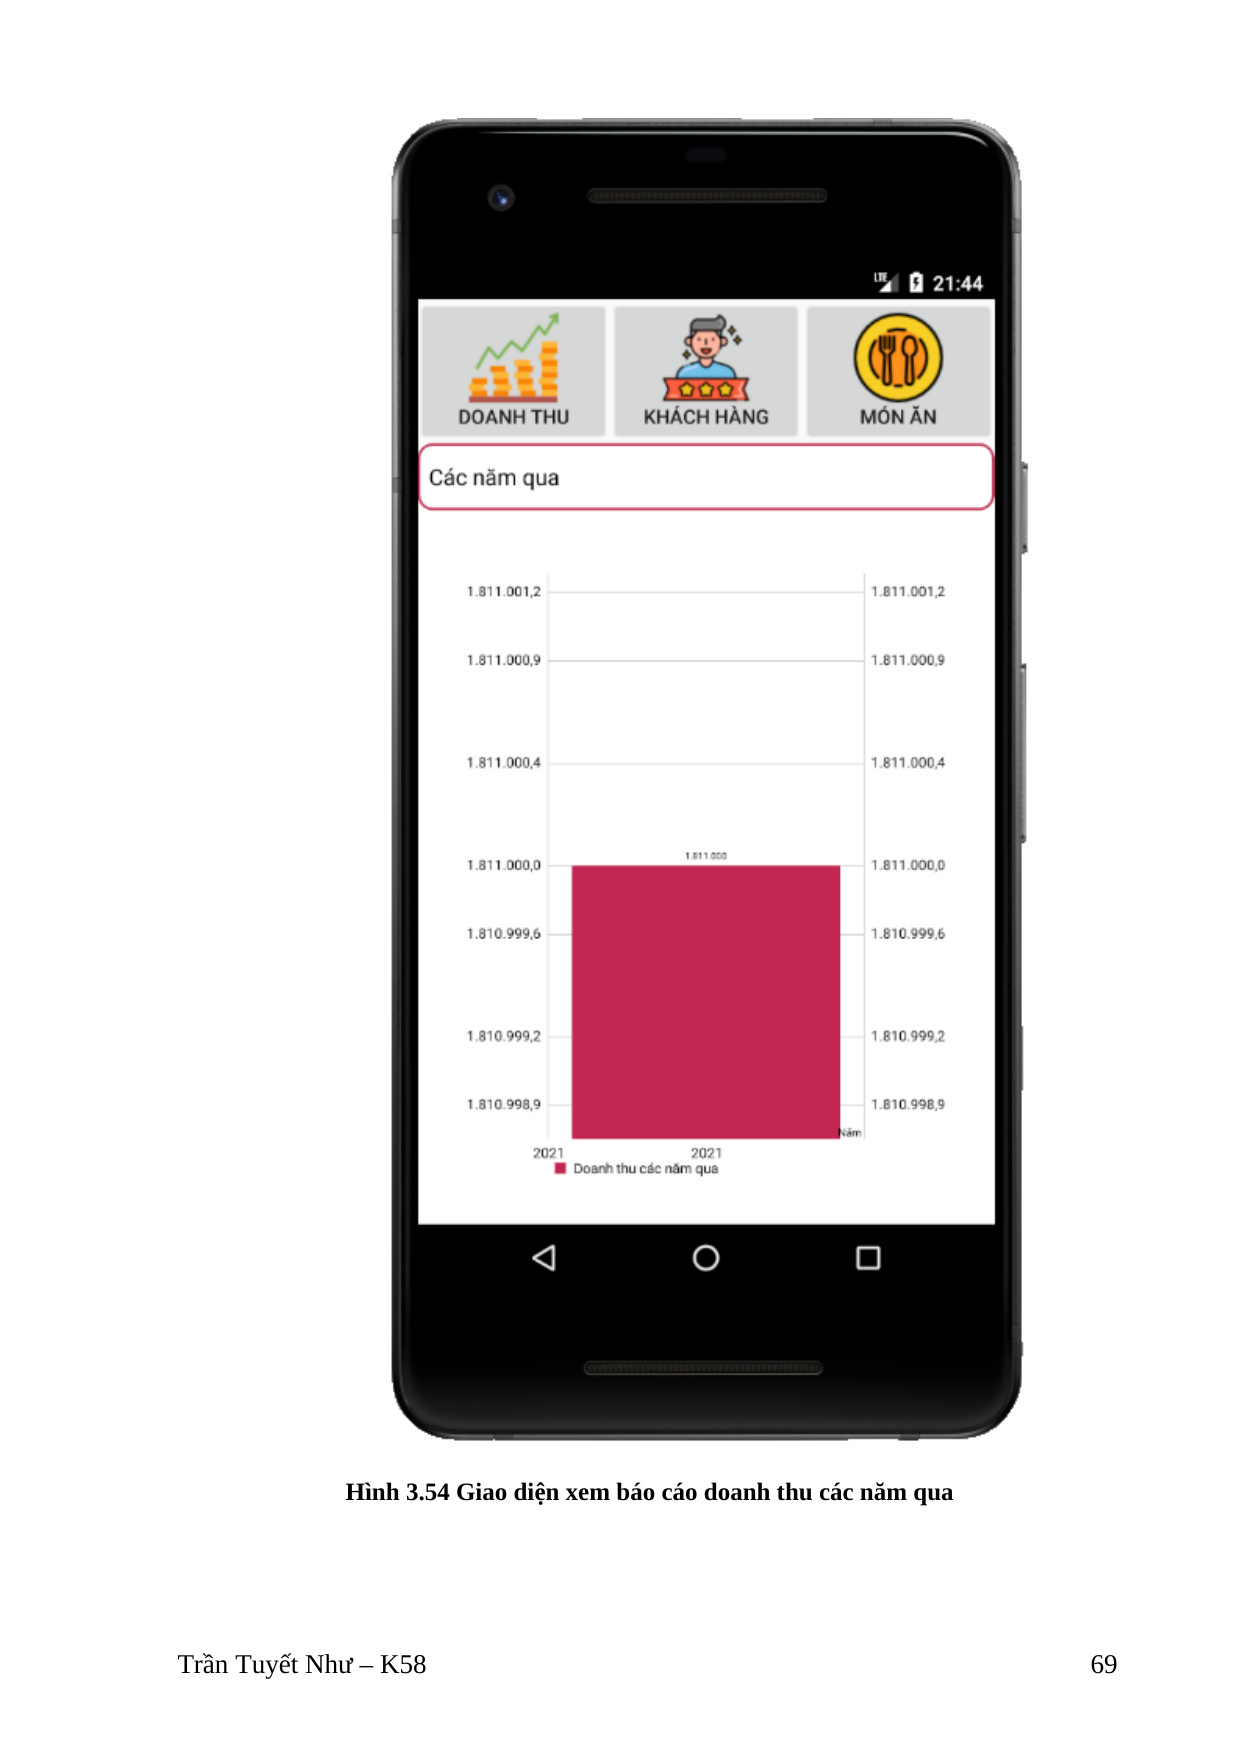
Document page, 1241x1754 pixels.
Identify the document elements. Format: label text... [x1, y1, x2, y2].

picture [345, 118, 1030, 1469]
